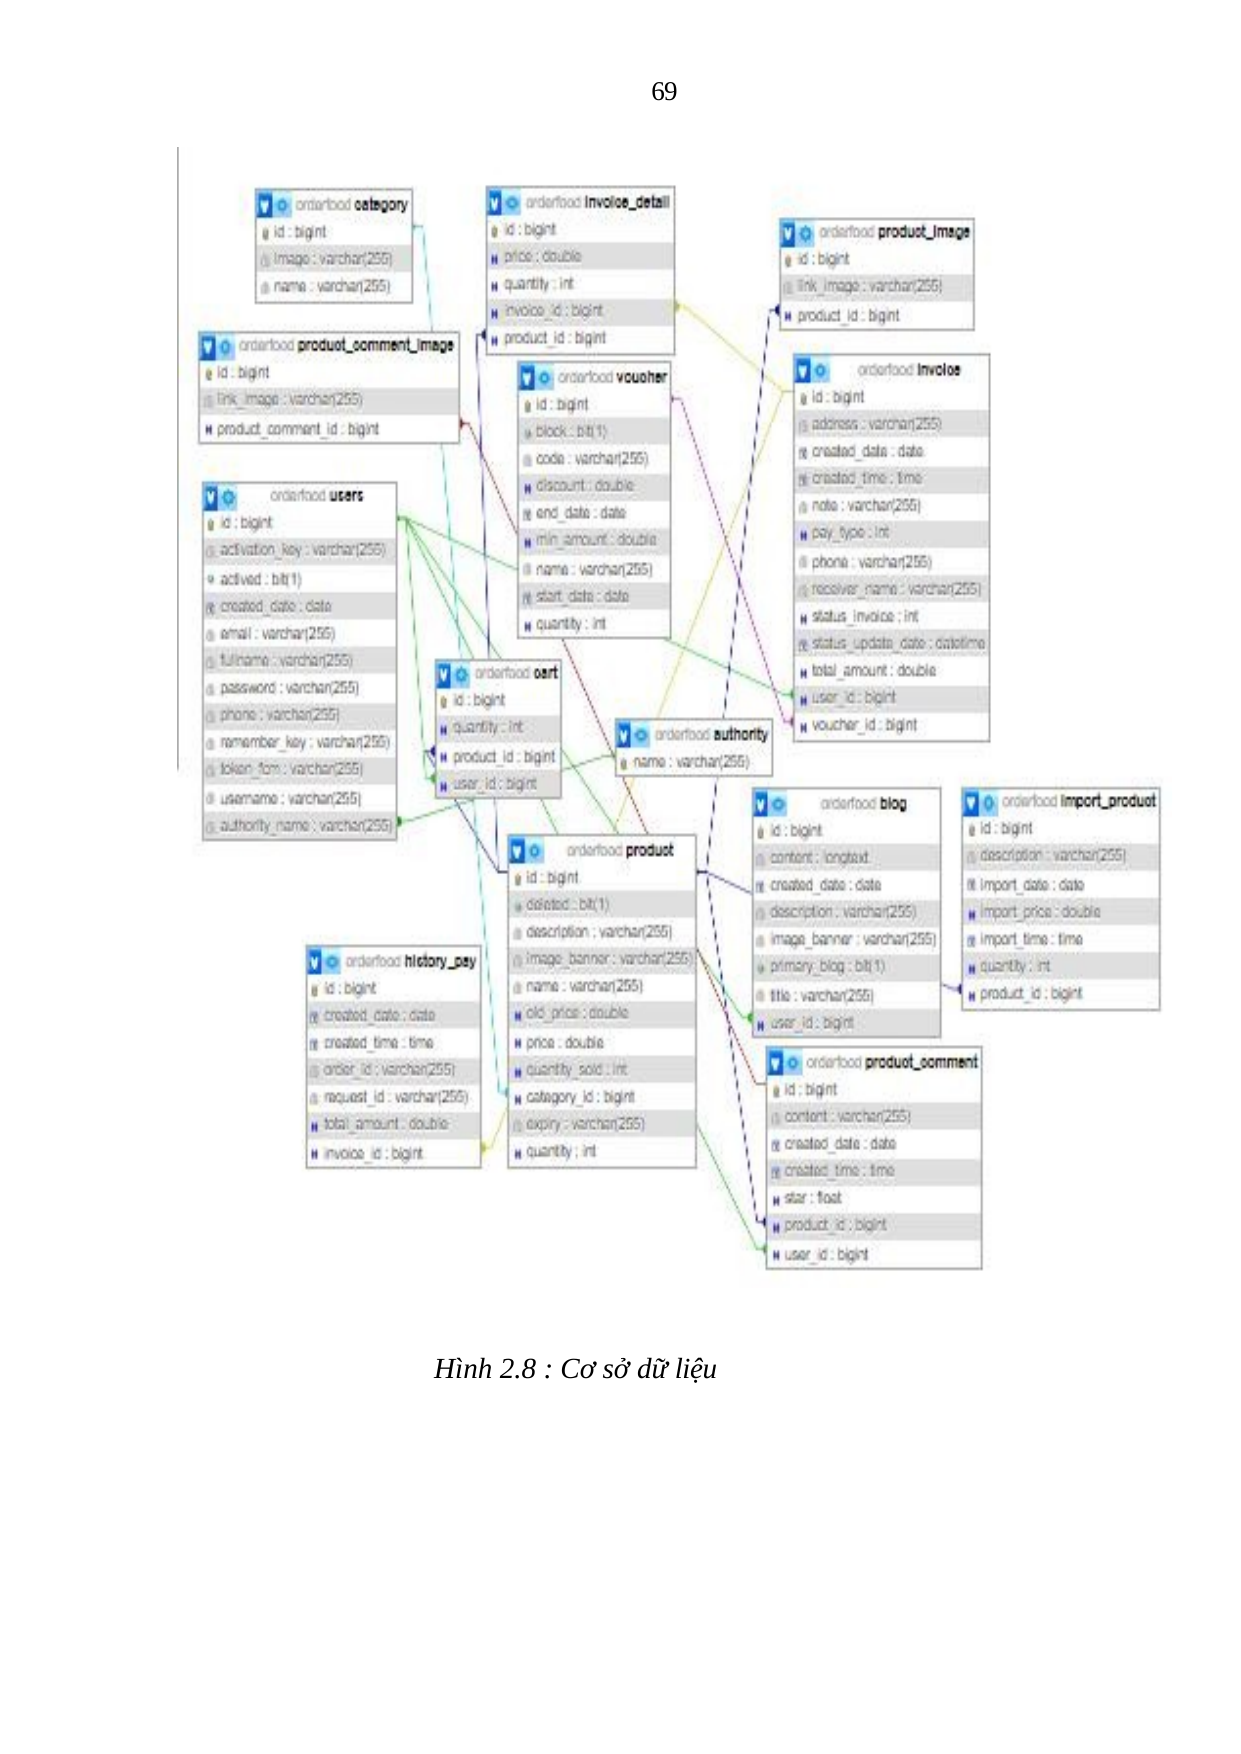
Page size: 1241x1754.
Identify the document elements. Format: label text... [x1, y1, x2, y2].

text Hình 2.8 : Cơ sở dữ liệu [434, 1351, 1122, 1385]
picture [177, 147, 1173, 1288]
